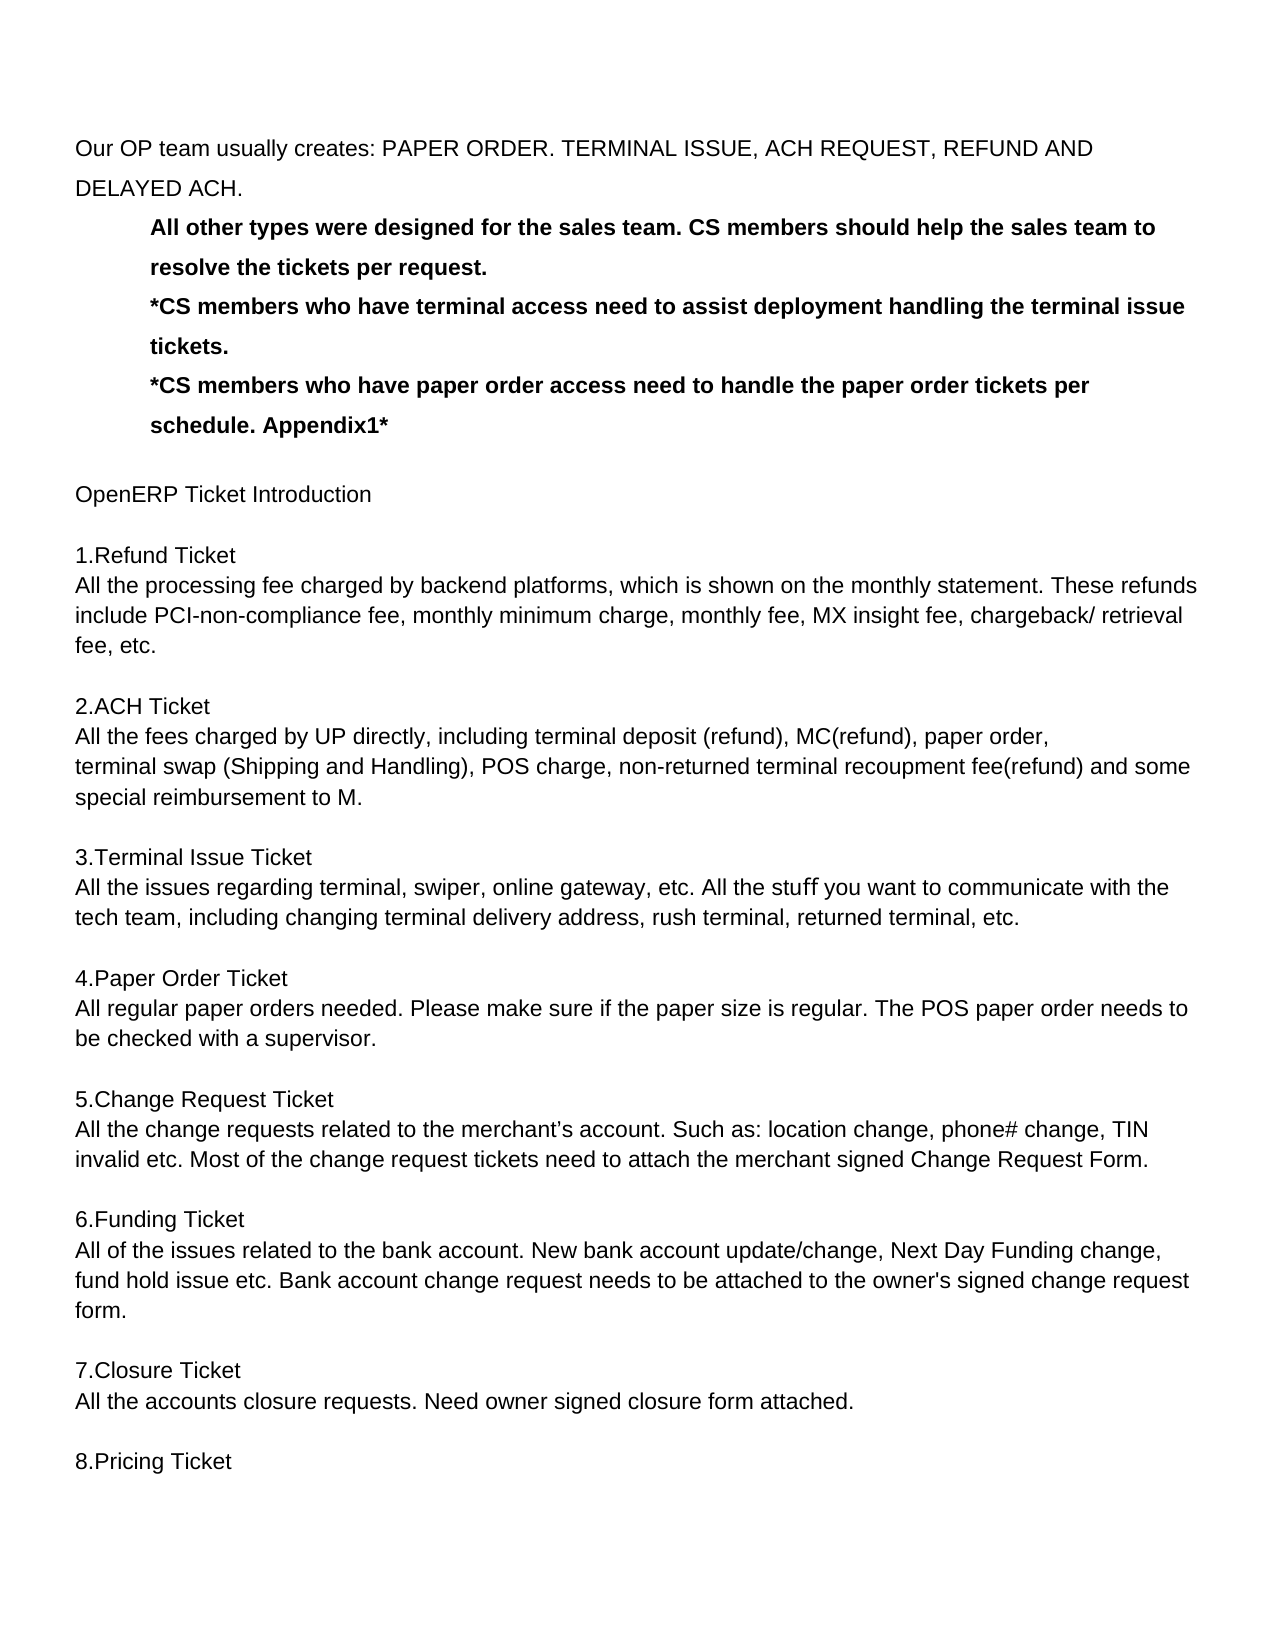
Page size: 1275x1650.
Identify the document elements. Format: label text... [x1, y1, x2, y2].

text All other types were designed for the sales team. CS members should help the sales team to resolve the tickets per request. [150, 214, 1200, 280]
text OpenERP Ticket Introduction [75, 481, 1200, 508]
text *CS members who have terminal access need to assist deployment handling the terminal issue tickets. [150, 293, 1200, 359]
text 7.Closure Ticket [75, 1357, 1200, 1384]
text 5.Change Request Ticket [75, 1086, 1200, 1112]
text All the issues regarding terminal, swiper, online gateway, etc. All the stuﬀ you want to communicate with the tech team, including changing terminal delivery address, rush terminal, returned terminal, etc. [75, 874, 1200, 931]
text 1.Refund Ticket [75, 542, 1200, 568]
text All the change requests related to the merchant’s account. Such as: location change, phone# change, TIN invalid etc. Most of the change request tickets need to attach the merchant signed Change Request Form. [75, 1116, 1200, 1172]
text 2.ACH Ticket [75, 693, 1200, 719]
text Our OP team usually creates: PAPER ORDER. TERMINAL ISSUE, ACH REQUEST, REFUND AND DELAYED ACH. [75, 135, 1200, 201]
text All regular paper orders needed. Please make sure if the paper size is regular. The POS paper order needs to be checked with a supervisor. [75, 995, 1200, 1052]
text 6.Funding Ticket [75, 1206, 1200, 1233]
text 3.Terminal Issue Ticket [75, 844, 1200, 870]
text All the processing fee charged by backend platforms, which is shown on the monthly statement. These refunds include PCI-non-compliance fee, monthly minimum charge, monthly fee, MX insight fee, chargeback/ retrieval fee, etc. [75, 572, 1200, 659]
text All of the issues related to the bank account. New bank account update/change, Next Day Funding change, fund hold issue etc. Bank account change request needs to be attached to the owner's signed change request form. [75, 1237, 1200, 1323]
text All the accounts closure requests. Need owner signed closure form attached. [75, 1388, 1200, 1414]
text All the fees charged by UP directly, including terminal deposit (refund), MC(refund), paper order, [75, 723, 1200, 749]
text 4.Paper Order Ticket [75, 965, 1200, 991]
text 8.Pricing Ticket [75, 1448, 1200, 1474]
text *CS members who have paper order access need to handle the paper order tickets per schedule. Appendix1* [150, 372, 1200, 438]
text terminal swap (Shipping and Handling), POS charge, non-returned terminal recoupment fee(refund) and some special reimbursement to M. [75, 753, 1200, 810]
